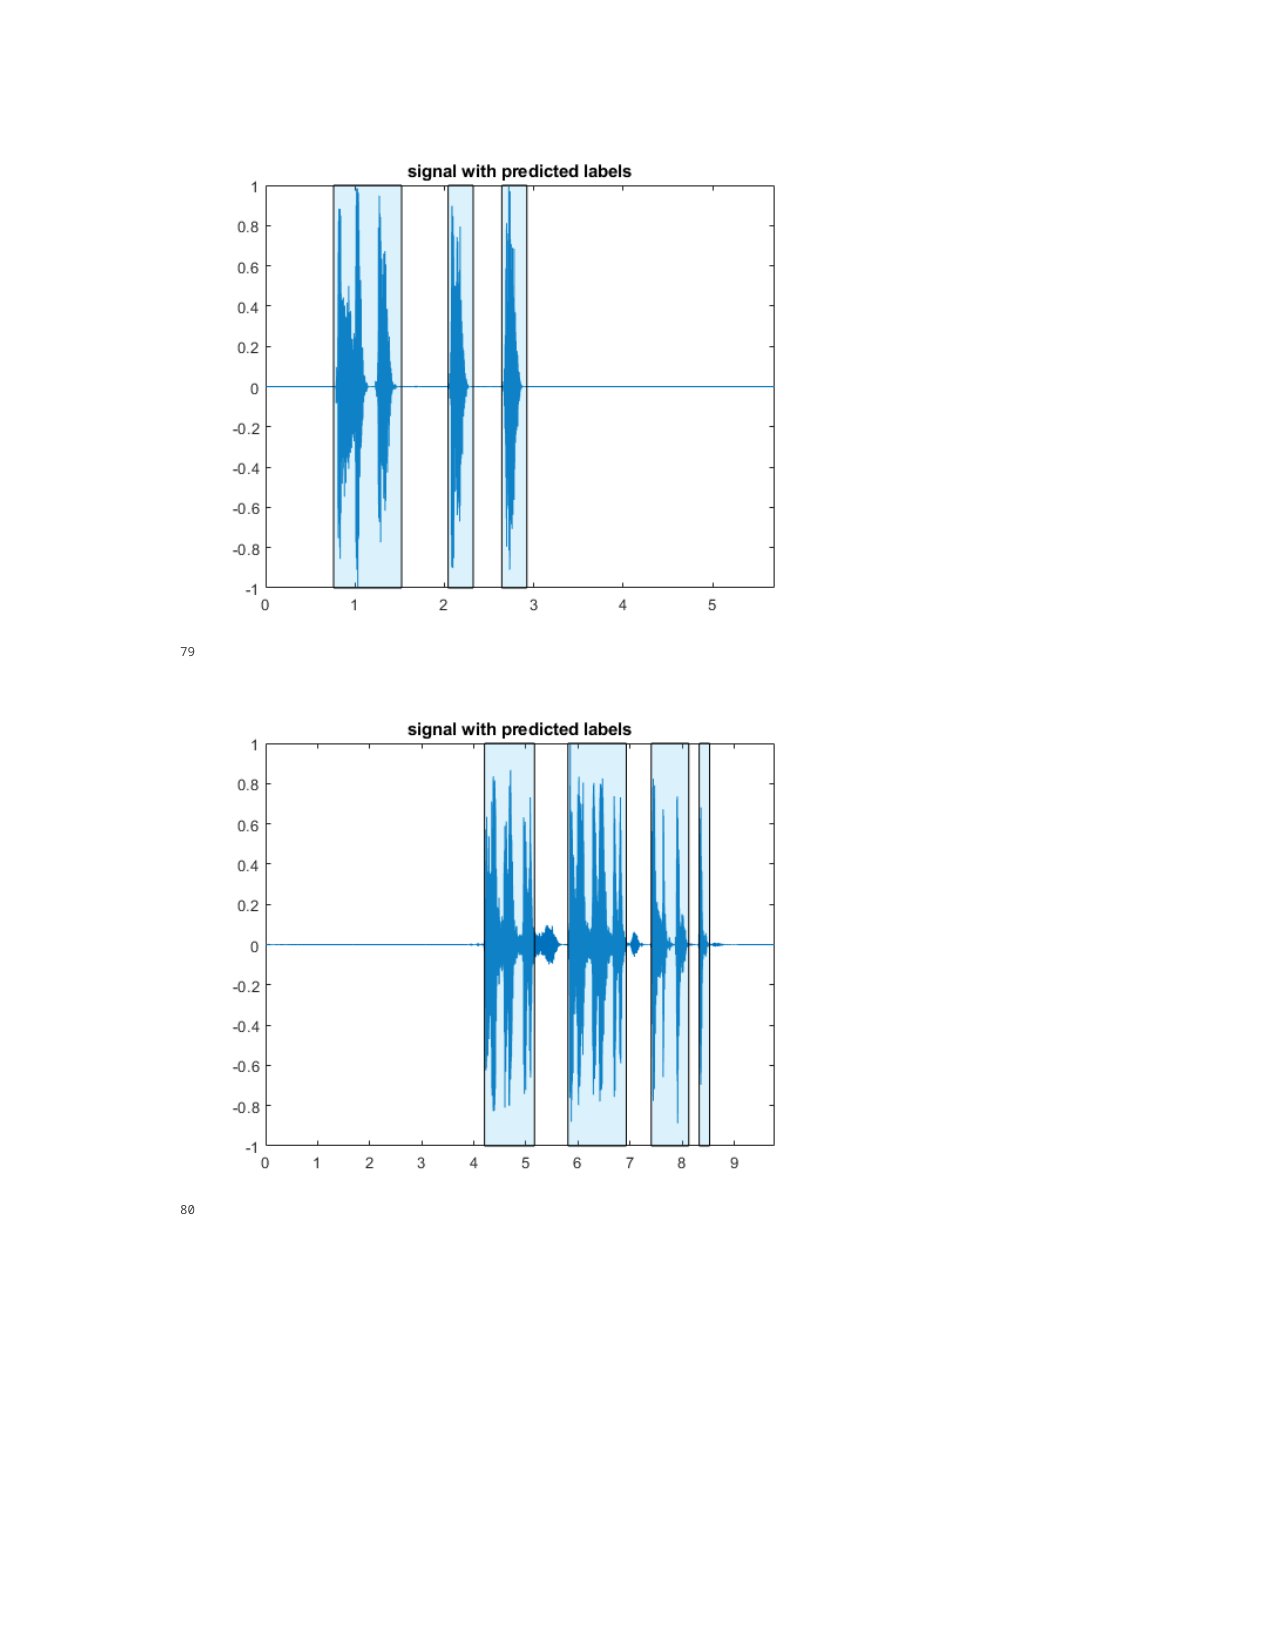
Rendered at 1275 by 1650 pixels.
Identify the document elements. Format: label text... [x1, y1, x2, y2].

text 79 [150, 643, 1125, 661]
text 80 [150, 1201, 1125, 1218]
picture [180, 150, 837, 642]
picture [180, 707, 837, 1200]
